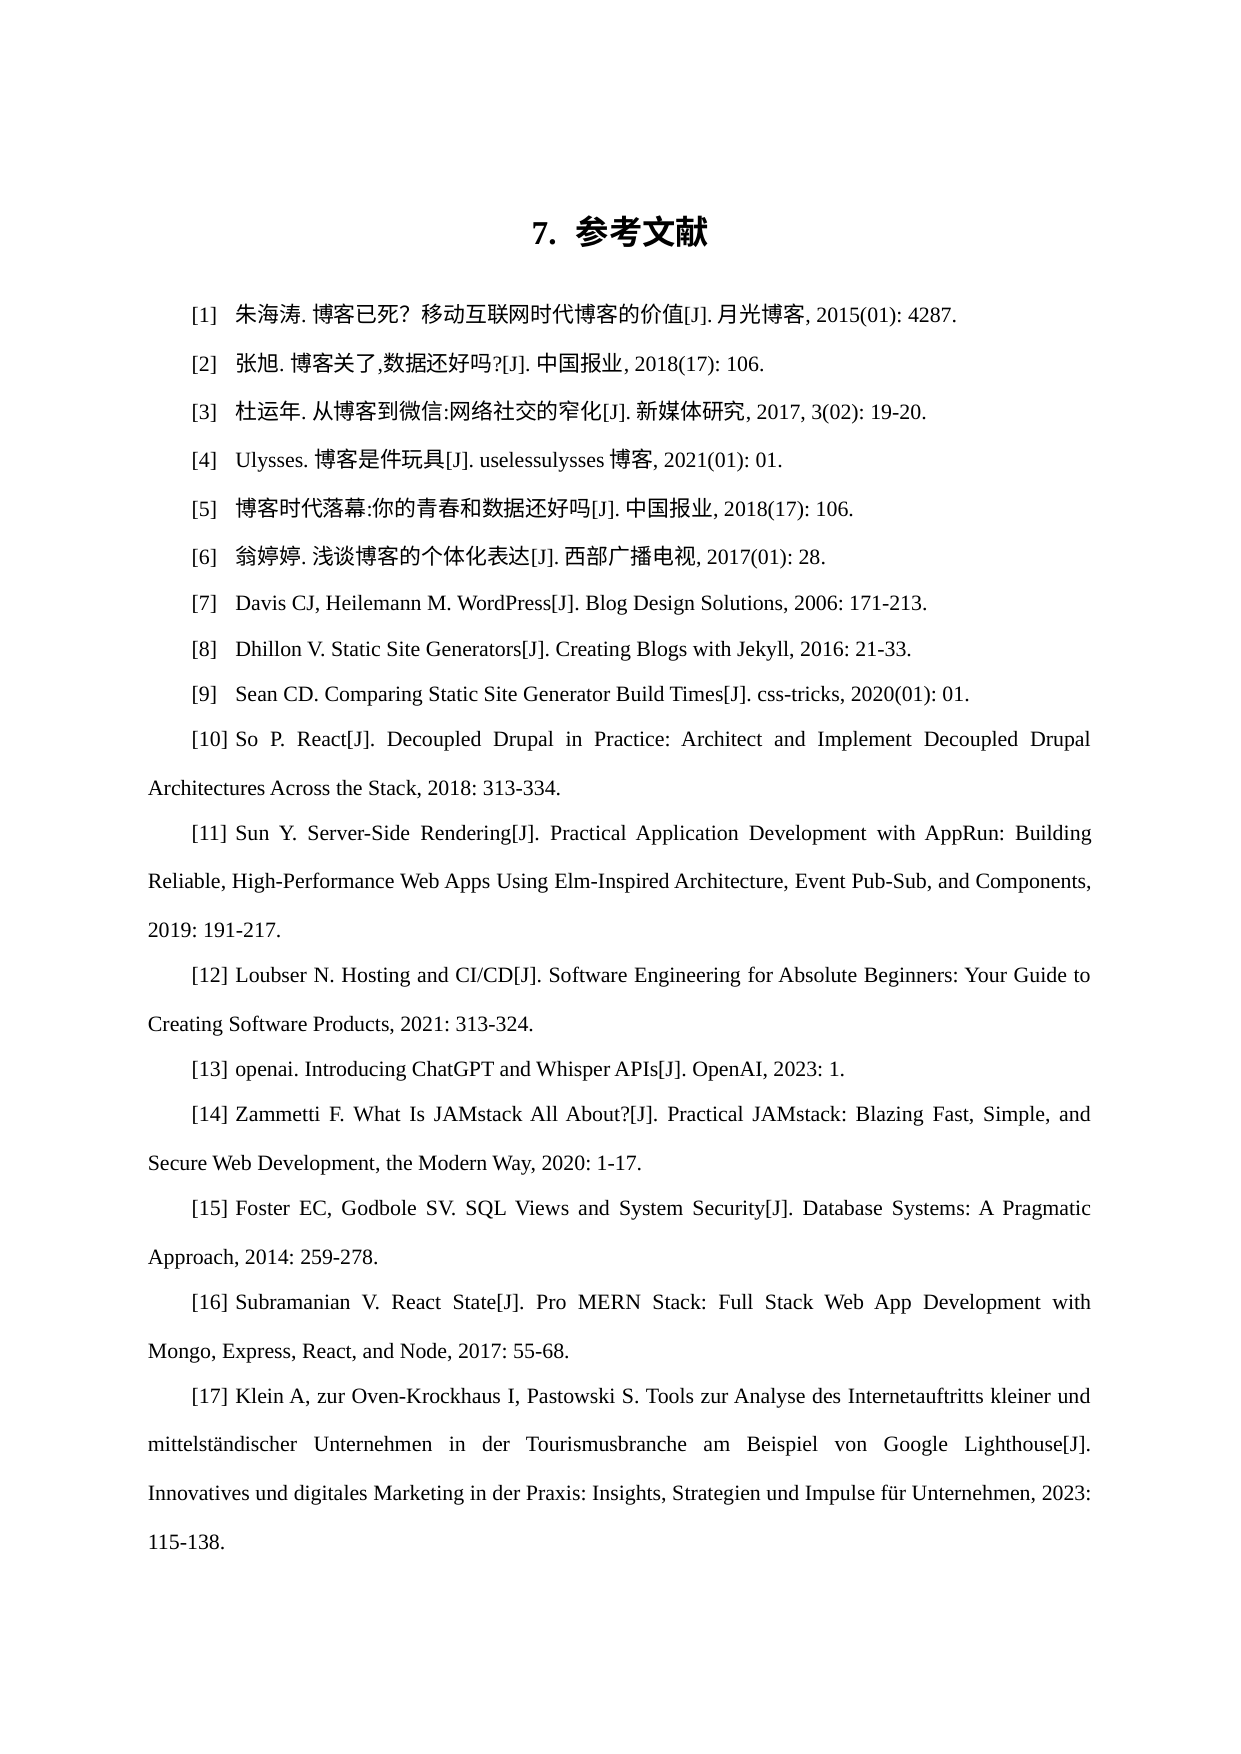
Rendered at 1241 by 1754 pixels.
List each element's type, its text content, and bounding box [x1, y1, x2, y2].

text [17] Klein A, zur Oven-Krockhaus I, Pastowski S. Tools zur Analyse des Internetauftritts kleiner und mittelständischer Unternehmen in der Tourismusbranche am Beispiel von Google Lighthouse[J]. Innovatives und digitales Marketing in der Praxis: Insights, Strategien und Impulse für Unternehmen, 2023: 115-138. [148, 1379, 1092, 1558]
text [11] Sun Y. Server-Side Rendering[J]. Practical Application Development with AppRun: Building Reliable, High-Performance Web Apps Using Elm-Inspired Architecture, Event Pub-Sub, and Components, 2019: 191-217. [148, 816, 1092, 946]
text [5] 博客时代落幕:你的青春和数据还好吗[J]. 中国报业, 2018(17): 106. [148, 490, 1092, 523]
text [10] So P. React[J]. Decoupled Drupal in Practice: Architect and Implement Decoupled Drupal Architectures Across the Stack, 2018: 313-334. [148, 722, 1092, 803]
text [1] 朱海涛. 博客已死？移动互联网时代博客的价值[J]. 月光博客, 2015(01): 4287. [148, 297, 1092, 329]
text [13] openai. Introducing ChatGPT and Whisper APIs[J]. OpenAI, 2023: 1. [148, 1052, 1092, 1085]
text [15] Foster EC, Godbole SV. SQL Views and System Security[J]. Database Systems: A Pragmatic Approach, 2014: 259-278. [148, 1191, 1092, 1273]
text [6] 翁婷婷. 浅谈博客的个体化表达[J]. 西部广播电视, 2017(01): 28. [148, 538, 1092, 571]
text [2] 张旭. 博客关了,数据还好吗?[J]. 中国报业, 2018(17): 106. [148, 345, 1092, 378]
text [16] Subramanian V. React State[J]. Pro MERN Stack: Full Stack Web App Development with Mongo, Express, React, and Node, 2017: 55-68. [148, 1285, 1092, 1366]
text [8] Dhillon V. Static Site Generators[J]. Creating Blogs with Jekyll, 2016: 21-33. [148, 632, 1092, 664]
text [12] Loubser N. Hosting and CI/CD[J]. Software Engineering for Absolute Beginners: Your Guide to Creating Software Products, 2021: 313-324. [148, 958, 1092, 1040]
text [4] Ulysses. 博客是件玩具[J]. uselessulysses博客, 2021(01): 01. [148, 442, 1092, 474]
text [9] Sean CD. Comparing Static Site Generator Build Times[J]. css-tricks, 2020(01): 01. [148, 677, 1092, 709]
text [7] Davis CJ, Heilemann M. WordPress[J]. Blog Design Solutions, 2006: 171-213. [148, 587, 1092, 619]
text [3] 杜运年. 从博客到微信:网络社交的窄化[J]. 新媒体研究, 2017, 3(02): 19-20. [148, 393, 1092, 426]
subtitle 参考文献 [148, 197, 1092, 262]
text [14] Zammetti F. What Is JAMstack All About?[J]. Practical JAMstack: Blazing Fast, Simple, and Secure Web Development, the Modern Way, 2020: 1-17. [148, 1097, 1092, 1179]
